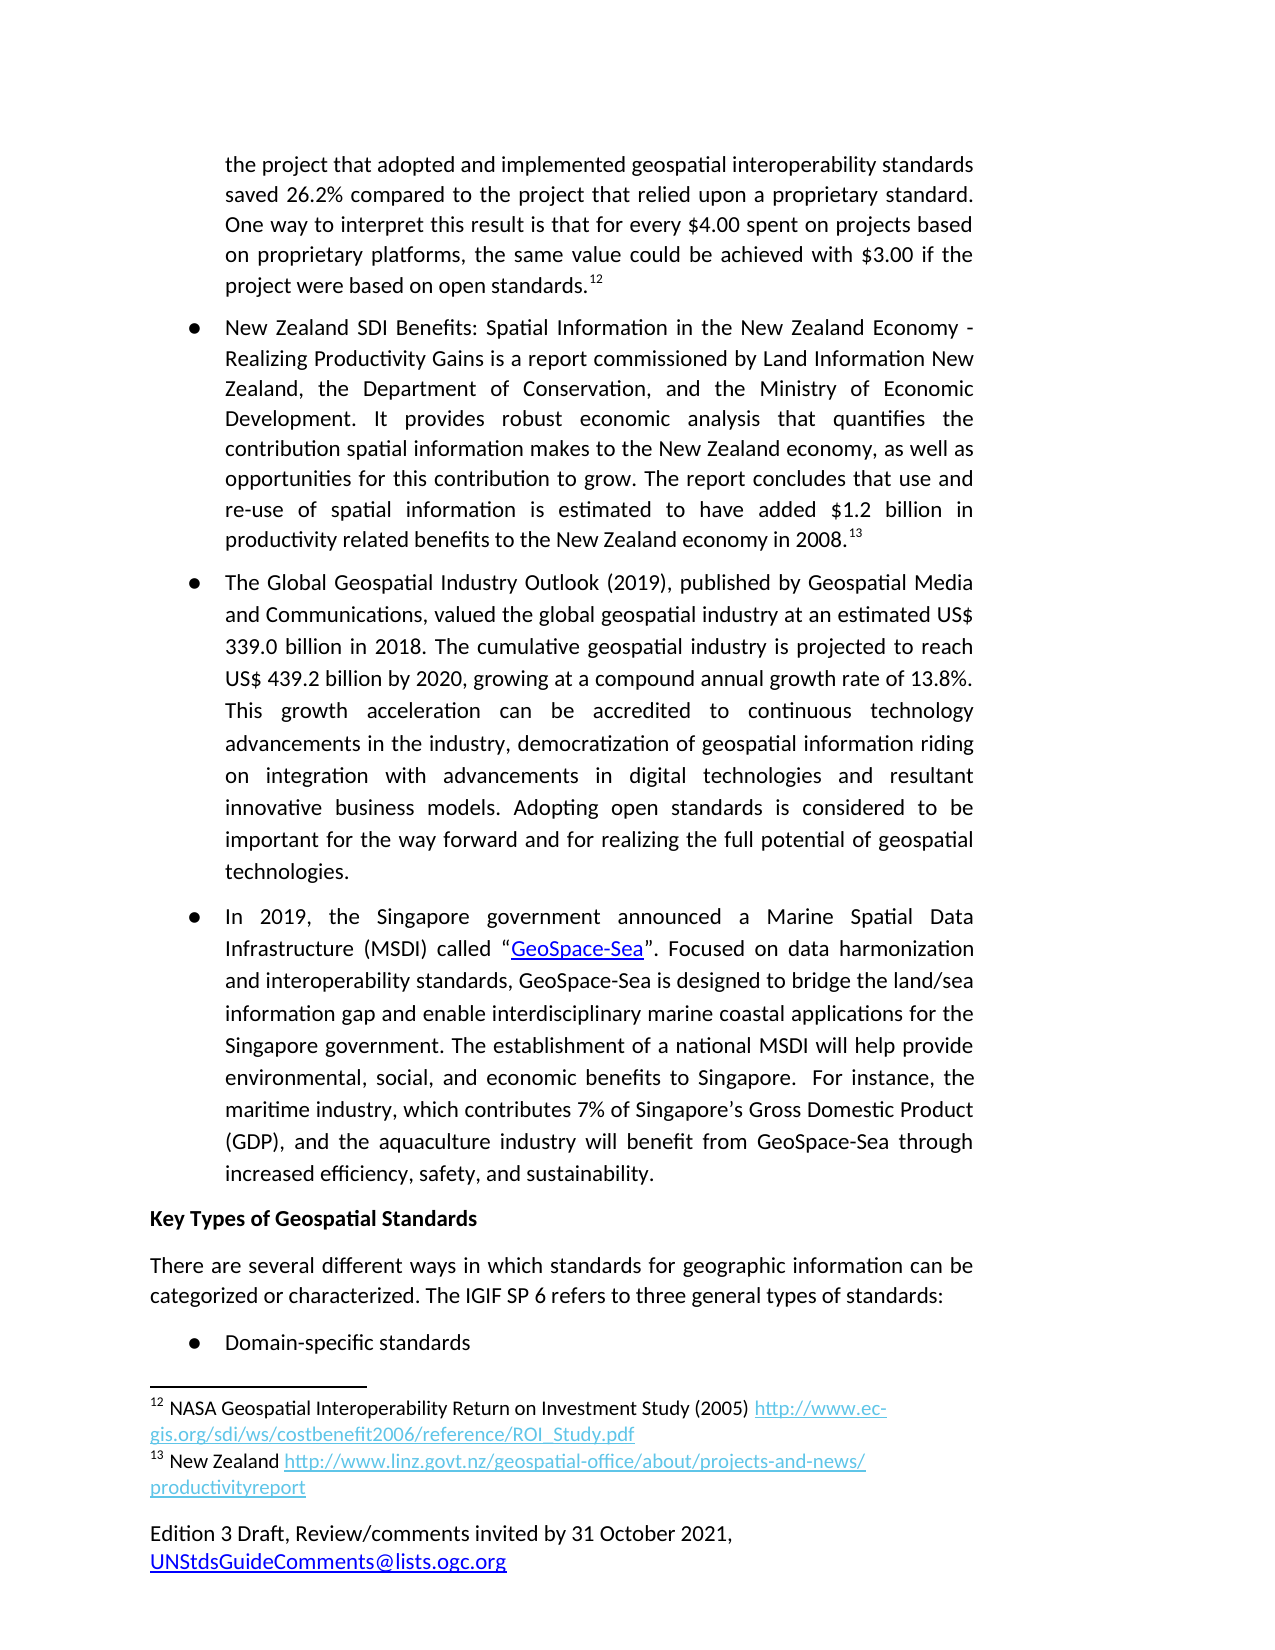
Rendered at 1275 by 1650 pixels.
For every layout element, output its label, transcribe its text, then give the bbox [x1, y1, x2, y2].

list In 2019, the Singapore government announced a Marine Spatial Data Infrastructure (MSDI) called “GeoSpace-Sea”. Focused on data harmonization and interoperability standards, GeoSpace-Sea is designed to bridge the land/sea information gap and enable interdisciplinary marine coastal applications for the Singapore government. The establishment of a national MSDI will help provide environmental, social, and economic benefits to Singapore. For instance, the maritime industry, which contributes 7% of Singapore’s Gross Domestic Product (GDP), and the aquaculture industry will benefit from GeoSpace-Sea through increased efficiency, safety, and sustainability. [187, 902, 975, 1188]
list New Zealand SDI Benefits: Spatial Information in the New Zealand Economy - Realizing Productivity Gains is a report commissioned by Land Information New Zealand, the Department of Conservation, and the Ministry of Economic Development. It provides robust economic analysis that quantifies the contribution spatial information makes to the New Zealand economy, as well as opportunities for this contribution to grow. The report concludes that use and re-use of spatial information is estimated to have added $1.2 billion in productivity related benefits to the New Zealand economy in 2008. [187, 313, 975, 553]
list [187, 150, 975, 299]
list Domain-specific standards [187, 1328, 975, 1356]
text There are several different ways in which standards for geographic information can be categorized or characterized. The IGIF SP 6 refers to three general types of standards: [150, 1251, 975, 1309]
list The Global Geospatial Industry Outlook (2019), published by Geospatial Media and Communications, valued the global geospatial industry at an estimated US$ 339.0 billion in 2018. The cumulative geospatial industry is projected to reach US$ 439.2 billion by 2020, growing at a compound annual growth rate of 13.8%. This growth acceleration can be accredited to continuous technology advancements in the industry, democratization of geospatial information riding on integration with advancements in digital technologies and resultant innovative business models. Adopting open standards is considered to be important for the way forward and for realizing the full potential of geospatial technologies. [187, 568, 975, 885]
text Key Types of Geospatial Standards [150, 1204, 975, 1232]
